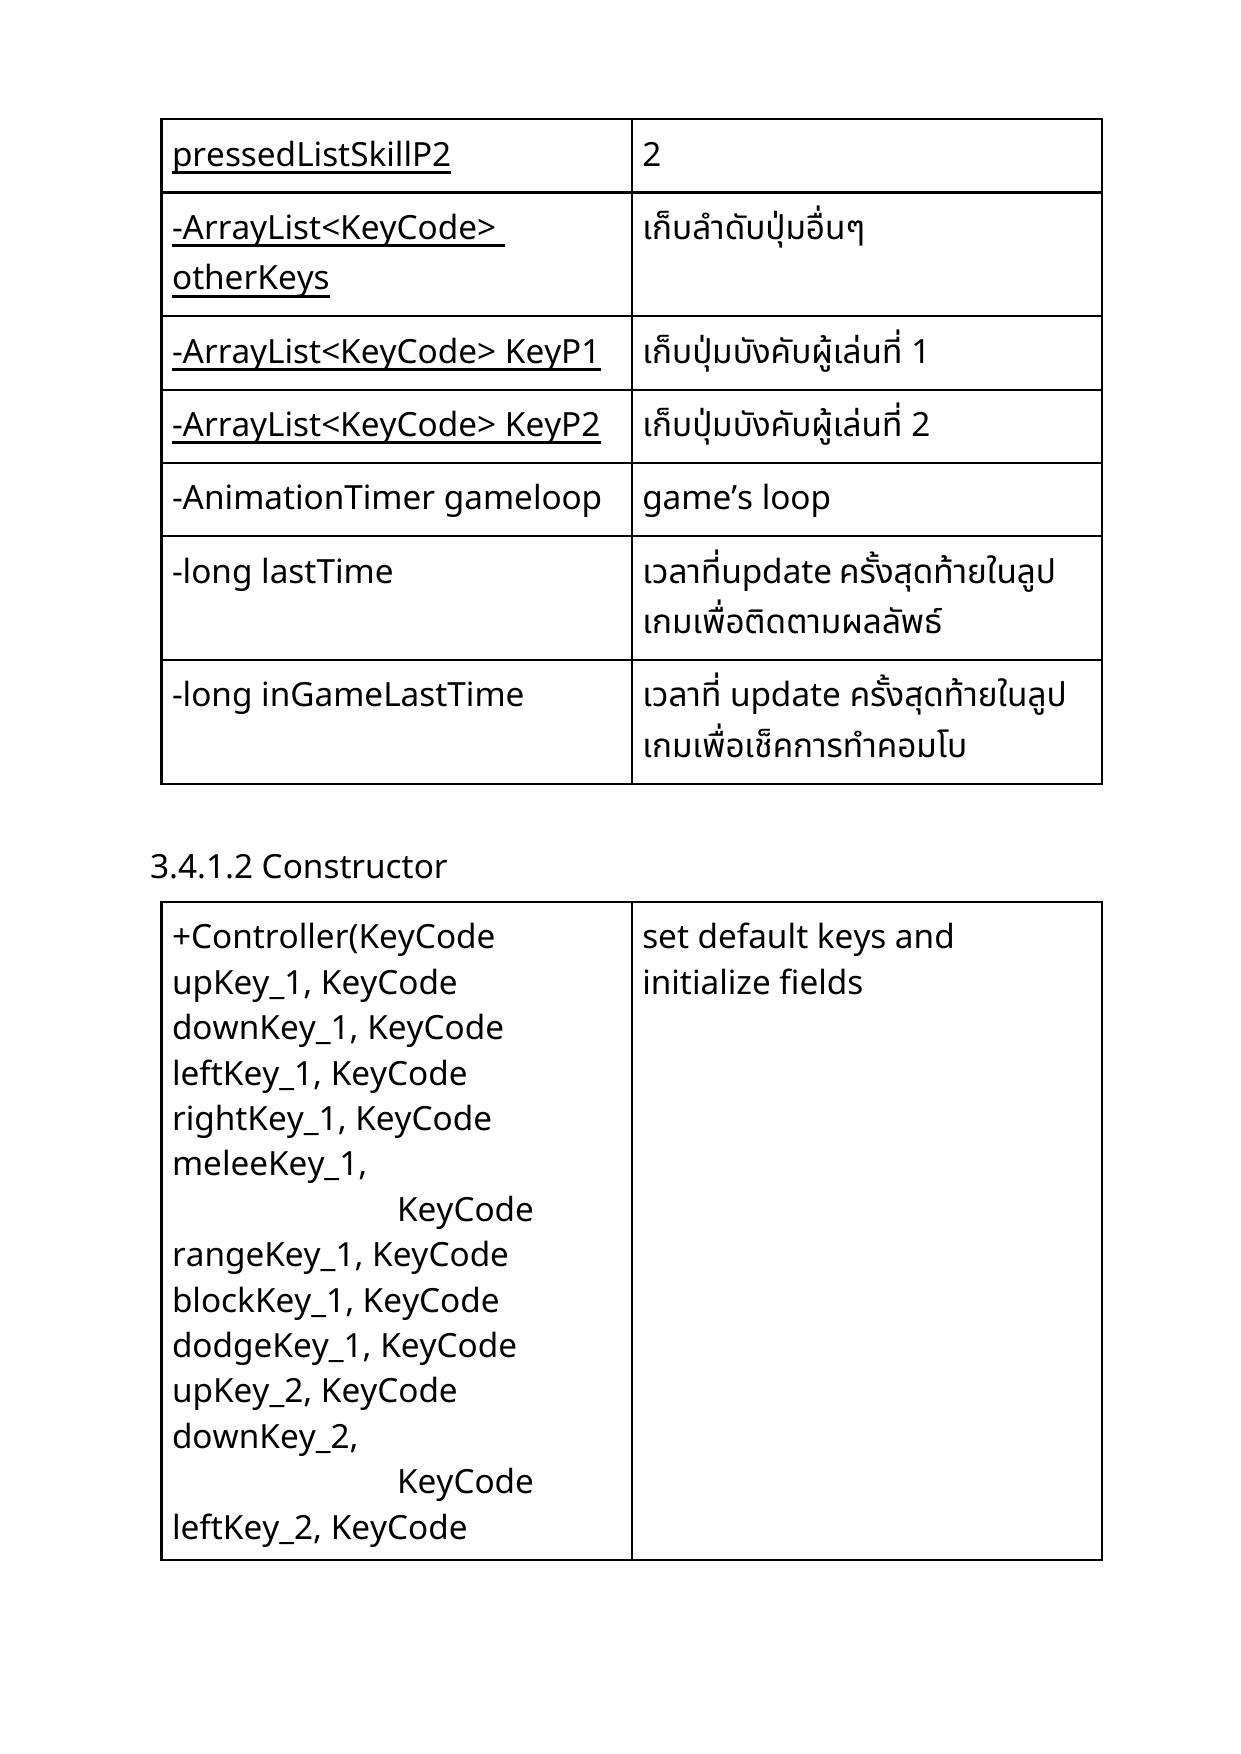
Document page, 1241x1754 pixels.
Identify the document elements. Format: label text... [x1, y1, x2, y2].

table_cell -ArrayList<KeyCode> KeyP1 [163, 317, 631, 388]
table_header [633, 903, 1101, 1559]
table_cell เวลาที่updateครั้งสุดท้ายในลูปเกมเพื่อติดตามผลลัพธ์ [633, 537, 1101, 659]
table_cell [163, 120, 631, 191]
table_cell -long inGameLastTime [163, 661, 631, 783]
table_cell -AnimationTimer gameloop [163, 464, 631, 535]
table_cell -ArrayList<KeyCode> KeyP2 [163, 391, 631, 462]
table_cell เก็บปุ่มบังคับผู้เล่นที่ 2 [633, 391, 1101, 462]
table_cell game’s loop [633, 464, 1101, 535]
table_cell เก็บปุ่มบังคับผู้เล่นที่ 1 [633, 317, 1101, 388]
text 3.4.1.2 Constructor [150, 843, 1090, 893]
table_cell -long lastTime [163, 537, 631, 659]
table_cell เวลาที่ update ครั้งสุดท้ายในลูปเกมเพื่อเช็คการทำคอมโบ [633, 661, 1101, 783]
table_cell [633, 120, 1101, 191]
table_cell เก็บลำดับปุ่มอื่นๆ [633, 194, 1101, 315]
table_cell -ArrayList<KeyCode> otherKeys [163, 194, 631, 315]
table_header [163, 903, 631, 1559]
